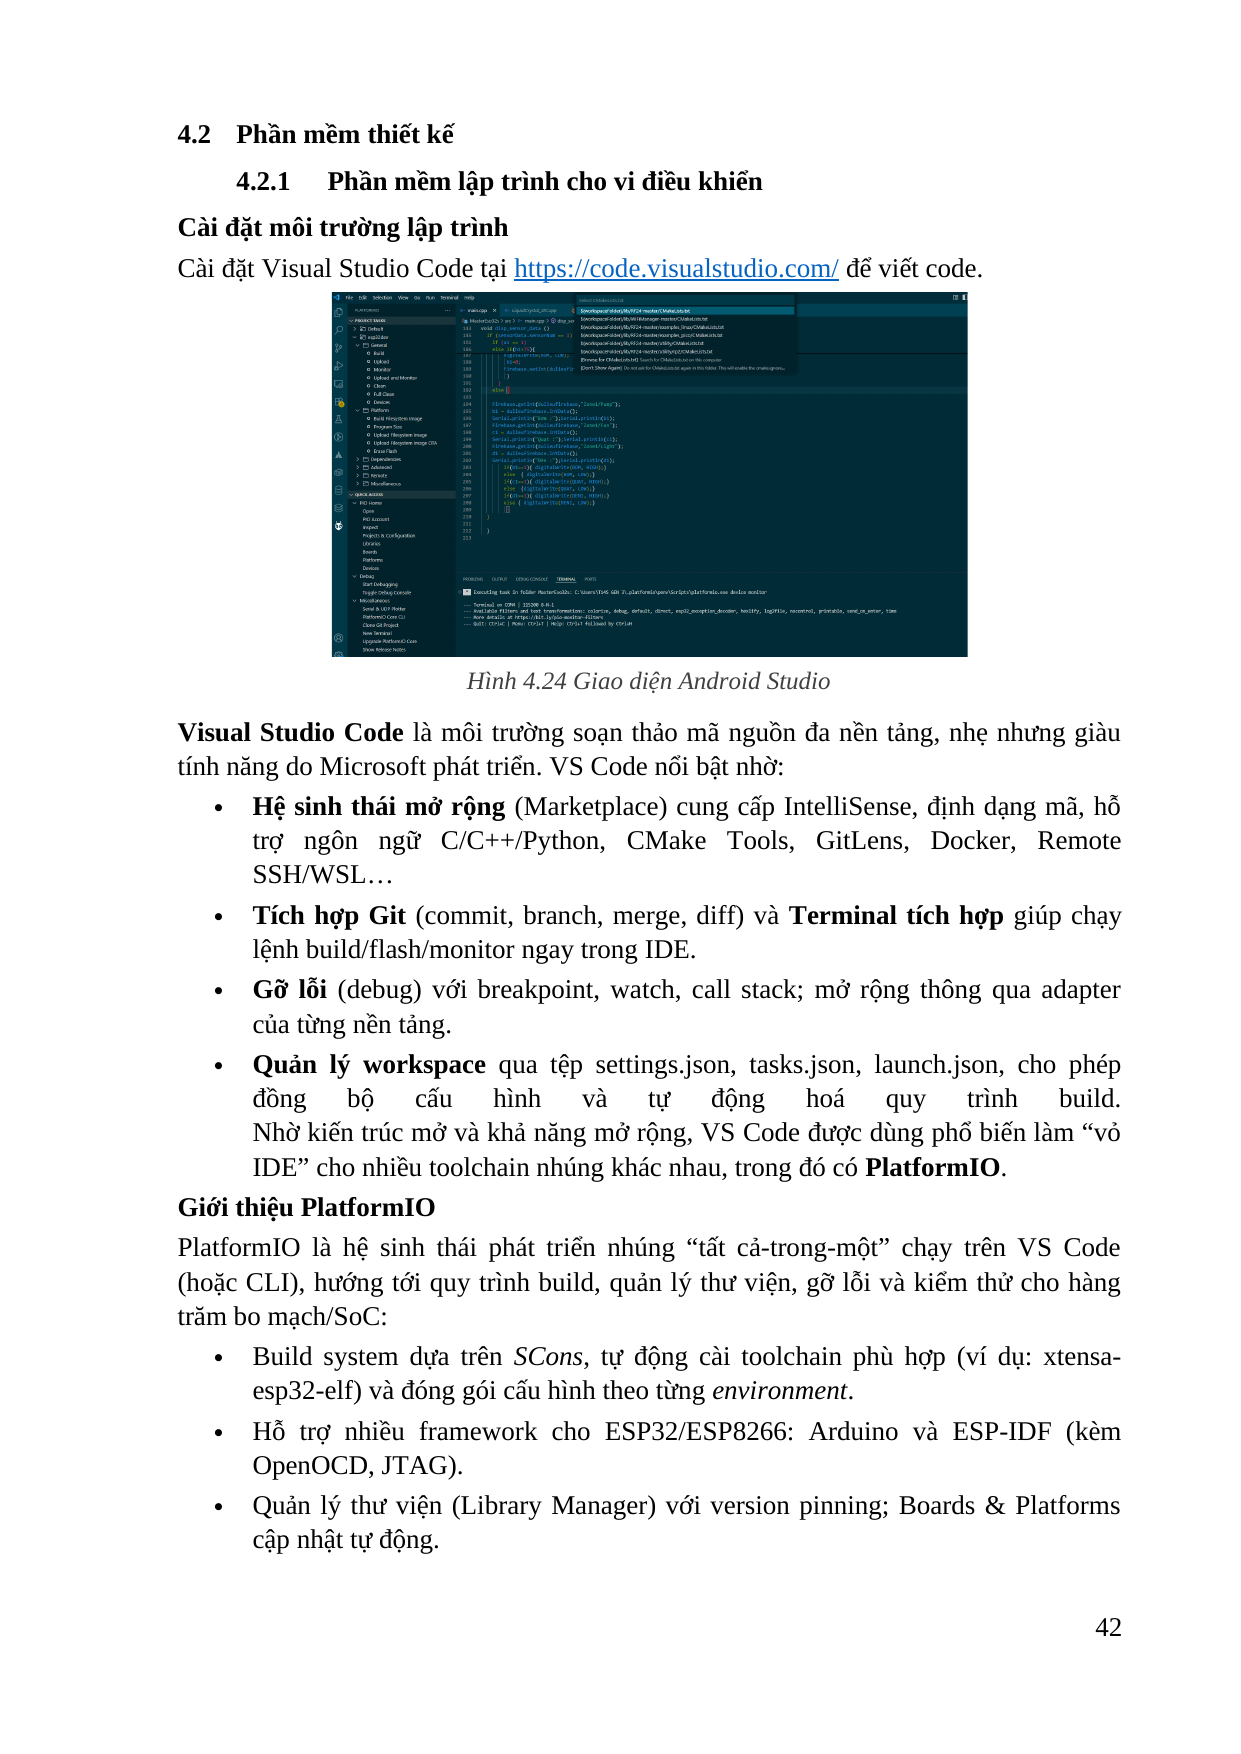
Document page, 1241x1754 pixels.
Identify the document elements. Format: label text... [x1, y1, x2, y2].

text Hình 4.24 Giao diện Android Studio [177, 666, 1122, 695]
text Visual Studio Code là môi trường soạn thảo mã nguồn đa nền tảng, nhẹ nhưng giàu tính năng do Microsoft phát triển. VS Code nổi bật nhờ: [177, 716, 1122, 781]
list Hỗ trợ nhiều framework cho ESP32/ESP8266: Arduino và ESP-IDF (kèm OpenOCD, JTAG). [215, 1415, 1122, 1480]
list Quản lý thư viện (Library Manager) với version pinning; Boards & Platforms cập nhật tự động. [215, 1489, 1122, 1555]
list Gỡ lỗi (debug) với breakpoint, watch, call stack; mở rộng thông qua adapter của từng nền tảng. [215, 974, 1122, 1039]
picture [571, 316, 798, 374]
picture [482, 387, 968, 393]
picture [348, 305, 455, 657]
list Tích hợp Git (commit, branch, merge, diff) và Terminal tích hợp giúp chạy lệnh build/flash/monitor ngay trong IDE. [215, 899, 1122, 964]
list Hệ sinh thái mở rộng (Marketplace) cung cấp IntelliSense, định dạng mã, hỗ trợ ngôn ngữ C/C++/Python, CMake Tools, GitLens, Docker, Remote SSH/WSL… [215, 790, 1122, 890]
text Cài đặt Visual Studio Code tại https://code.visualstudio.com/ để viết code. [177, 252, 1122, 283]
subtitle Phần mềm thiết kế [177, 118, 1122, 149]
text PlatformIO là hệ sinh thái phát triển nhúng “tất cả-trong-một” chạy trên VS Code (hoặc CLI), hướng tới quy trình build, quản lý thư viện, gỡ lỗi và kiểm thử cho hàng trăm bo mạch/SoC: [177, 1232, 1122, 1331]
text Giới thiệu PlatformIO [177, 1191, 1122, 1222]
picture [336, 522, 342, 529]
list Build system dựa trên SCons, tự động cài toolchain phù hợp (ví dụ: xtensa-esp32-elf) và đóng gói cấu hình theo từng environment. [215, 1340, 1122, 1406]
list Quản lý workspace qua tệp settings.json, tasks.json, launch.json, cho phép đồng bộ cấu hình và tự động hoá quy trình build. Nhờ kiến trúc mở và khả năng mở rộng, VS Code được dùng phổ biến làm “vỏ IDE” cho nhiều toolchain nhúng khác nhau, trong đó có PlatformIO. [215, 1048, 1122, 1182]
text Cài đặt môi trường lập trình [177, 211, 1122, 243]
subtitle Phần mềm lập trình cho vi điều khiển [236, 165, 1122, 196]
